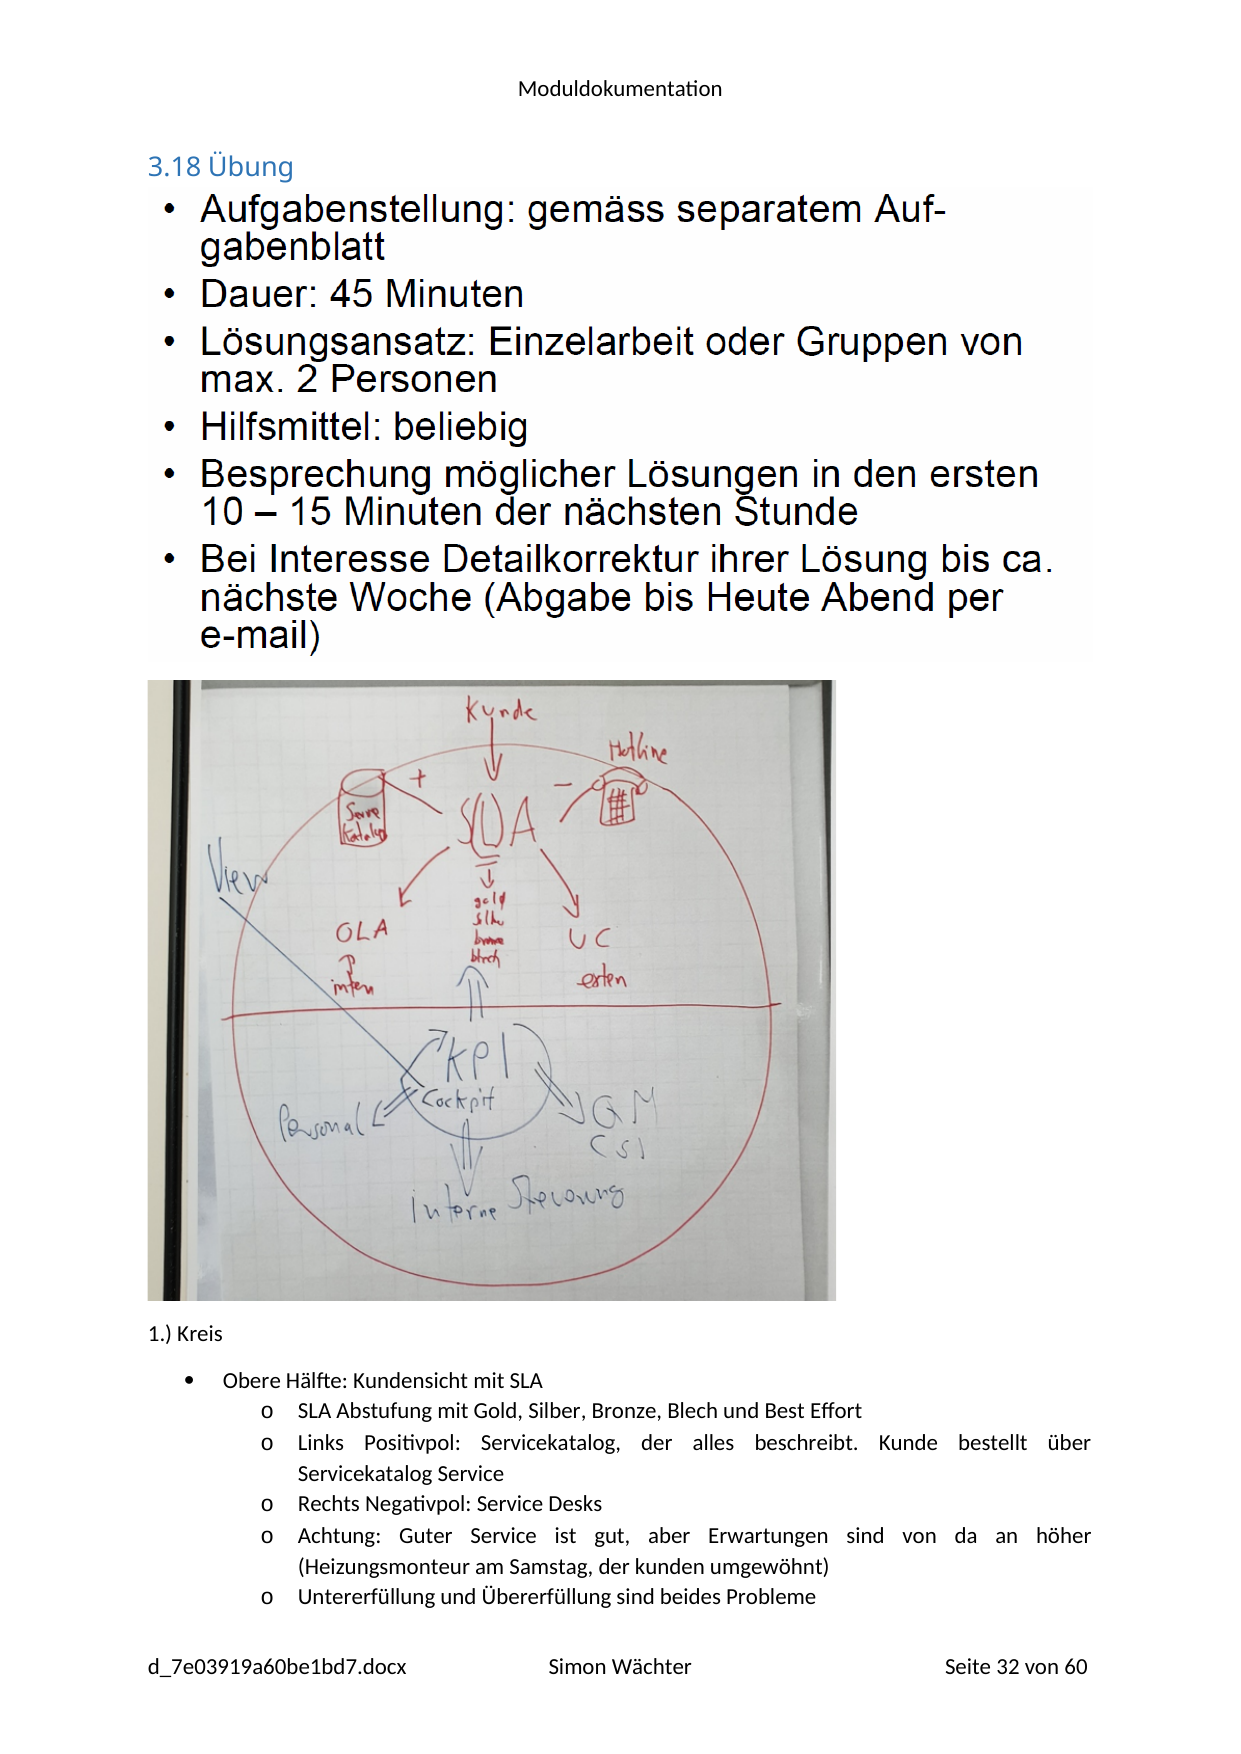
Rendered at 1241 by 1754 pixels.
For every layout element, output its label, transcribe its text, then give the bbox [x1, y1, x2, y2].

list Obere Hälfte: Kundensicht mit SLA [185, 1366, 1093, 1394]
text 1.) Kreis [148, 1319, 1093, 1347]
list Links Positivpol: Servicekatalog, der alles beschreibt. Kunde bestellt über Servicekatalog Service [260, 1428, 1093, 1487]
list Untererfüllung und Übererfüllung sind beides Probleme [260, 1582, 1093, 1612]
list Achtung: Guter Service ist gut, aber Erwartungen sind von da an höher (Heizungsmonteur am Samstag, der kunden umgewöhnt) [260, 1521, 1093, 1580]
list SLA Abstufung mit Gold, Silber, Bronze, Blech und Best Effort [260, 1396, 1093, 1426]
picture [147, 187, 1093, 662]
picture [147, 680, 837, 1301]
list Rechts Negativpol: Service Desks [260, 1489, 1093, 1519]
subtitle Übung [148, 148, 1093, 184]
